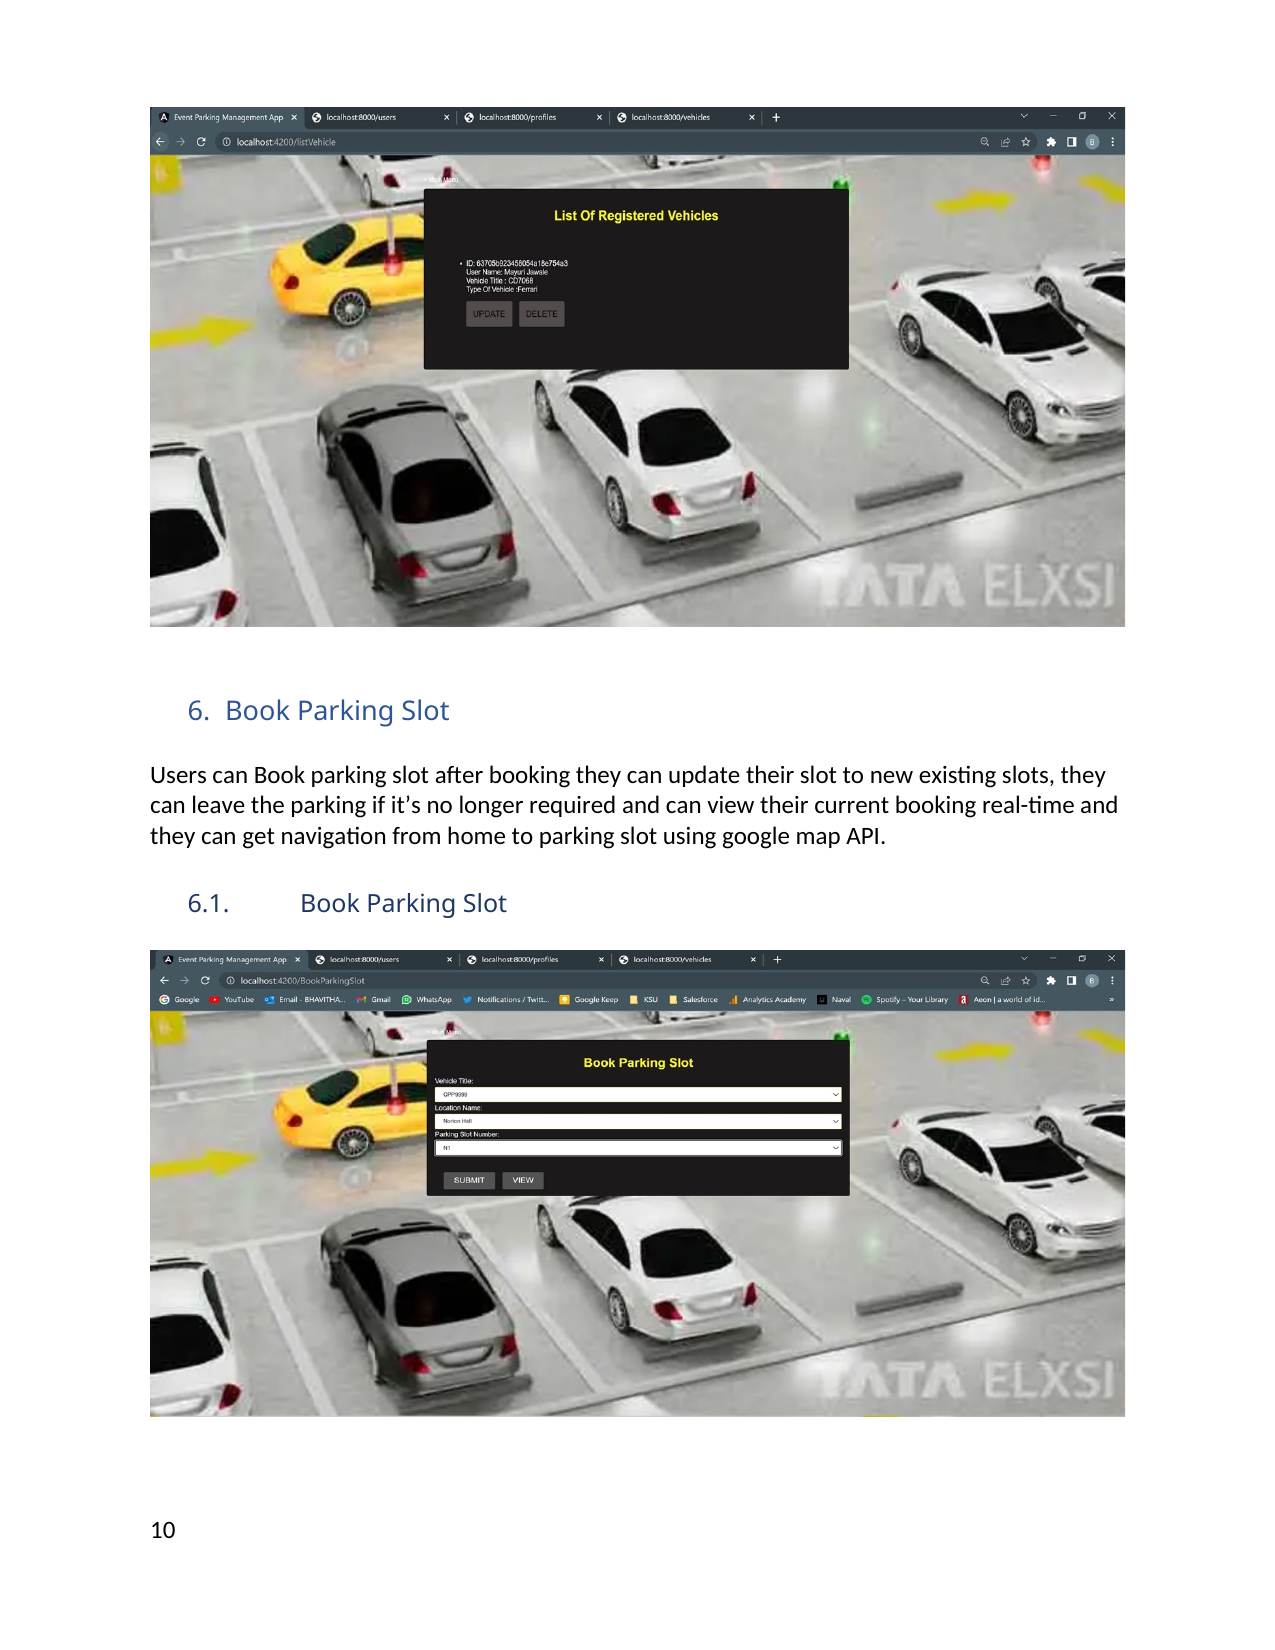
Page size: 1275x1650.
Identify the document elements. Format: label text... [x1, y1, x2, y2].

text Users can Book parking slot after booking they can update their slot to new existing slots, they can leave the parking if it’s no longer required and can view their current booking real-time and they can get navigation from home to parking slot using google map API. [150, 759, 1125, 851]
picture [150, 950, 1125, 1417]
picture [150, 107, 1125, 627]
subtitle Book Parking Slot [187, 885, 1125, 919]
subtitle Book Parking Slot [187, 692, 1125, 728]
